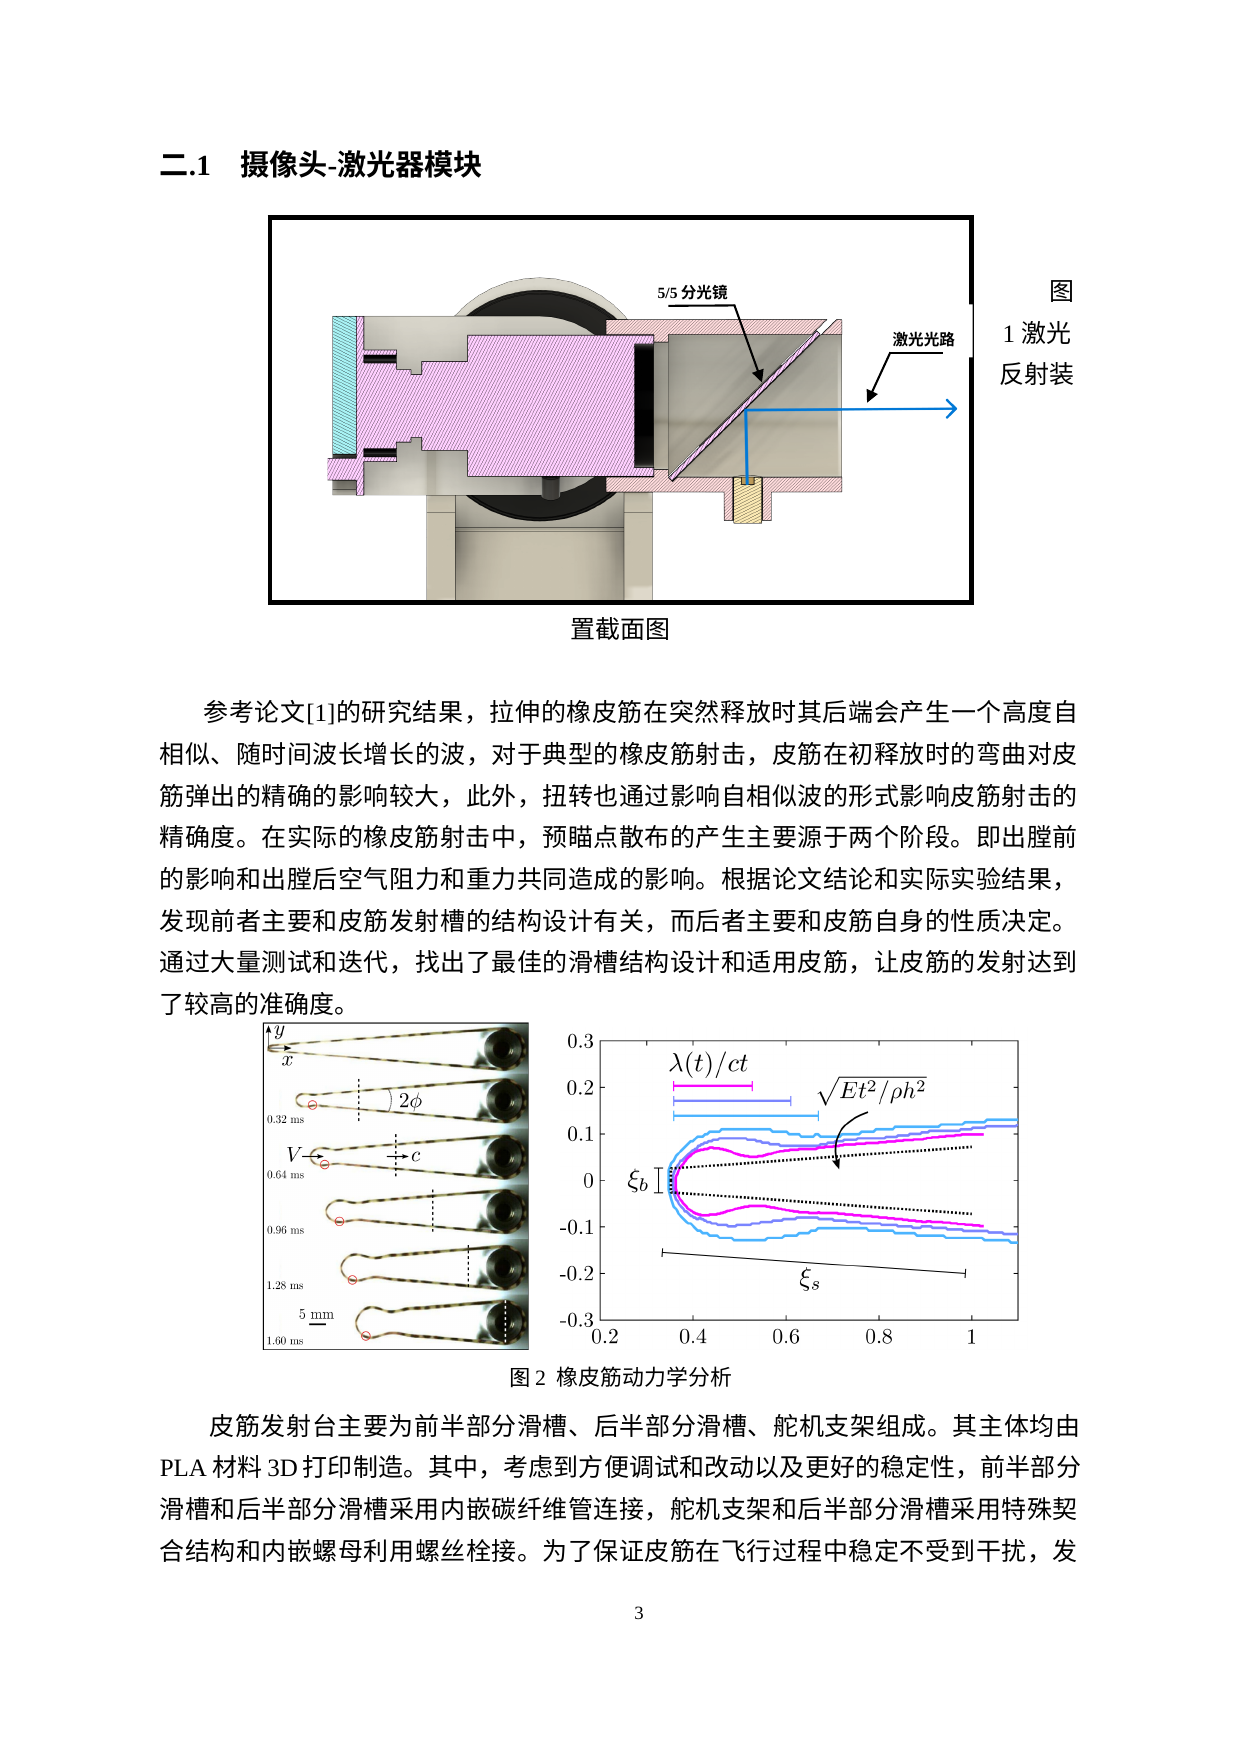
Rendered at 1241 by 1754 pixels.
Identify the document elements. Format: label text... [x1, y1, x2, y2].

picture [262, 1021, 529, 1350]
text 参考论文[1]的研究结果，拉伸的橡皮筋在突然释放时其后端会产生一个高度自相似、随时间波长增长的波，对于典型的橡皮筋射击，皮筋在初释放时的弯曲对皮筋弹出的精确的影响较大，此外，扭转也通过影响自相似波的形式影响皮筋射击的精确度。在实际的橡皮筋射击中，预瞄点散布的产生主要源于两个阶段。即出膛前的影响和出膛后空气阻力和重力共同造成的影响。根据论文结论和实际实验结果，发现前者主要和皮筋发射槽的结构设计有关，而后者主要和皮筋自身的性质决定。通过大量测试和迭代，找出了最佳的滑槽结构设计和适用皮筋，让皮筋的发射达到了较高的准确度。 [159, 688, 1081, 1022]
picture [272, 220, 969, 600]
picture [559, 1027, 1028, 1350]
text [159, 1402, 1081, 1568]
text 图2 橡皮筋动力学分析 [159, 1360, 1081, 1392]
subtitle 摄像头-激光器模块 [159, 142, 1081, 183]
